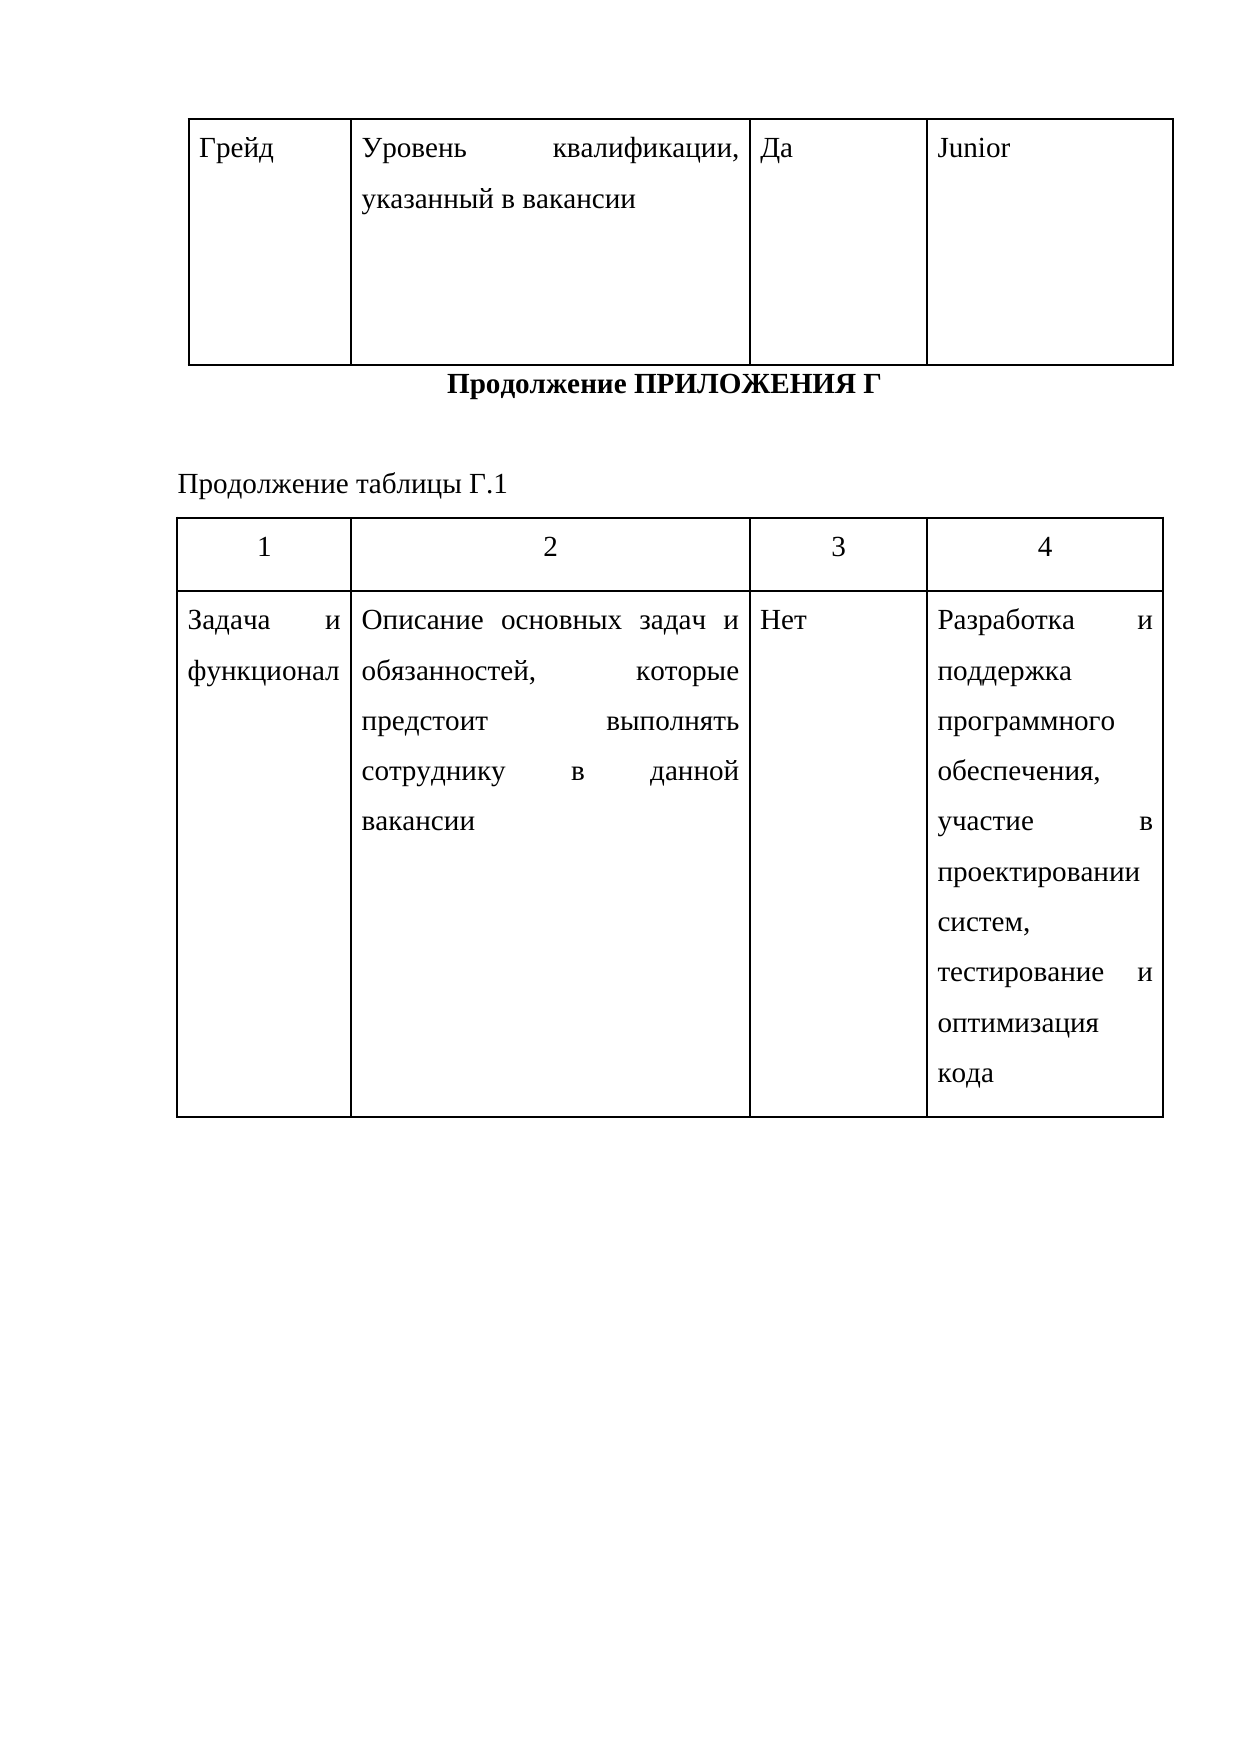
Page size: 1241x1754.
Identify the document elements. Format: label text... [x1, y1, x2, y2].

table_cell Да [751, 120, 926, 364]
table_cell Описание основных задач и обязанностей, которые предстоит выполнять сотруднику в данной вакансии [352, 592, 749, 1116]
table_cell Нет [751, 592, 926, 1116]
table_cell Грейд [190, 120, 350, 364]
table_cell Задача и функционал [178, 592, 350, 1116]
table_cell Уровень квалификации, указанный в вакансии [352, 120, 749, 364]
text Продолжение ПРИЛОЖЕНИЯ Г [177, 366, 1152, 399]
table_header 4 [928, 519, 1162, 590]
table_header 3 [751, 519, 926, 590]
table_cell Junior [928, 120, 1172, 364]
table_header 2 [352, 519, 749, 590]
table_header 1 [178, 519, 350, 590]
text Продолжение таблицы Г.1 [177, 466, 1152, 500]
table_cell Разработка и поддержка программного обеспечения, участие в проектировании систем, тестирование и оптимизация кода [928, 592, 1162, 1116]
